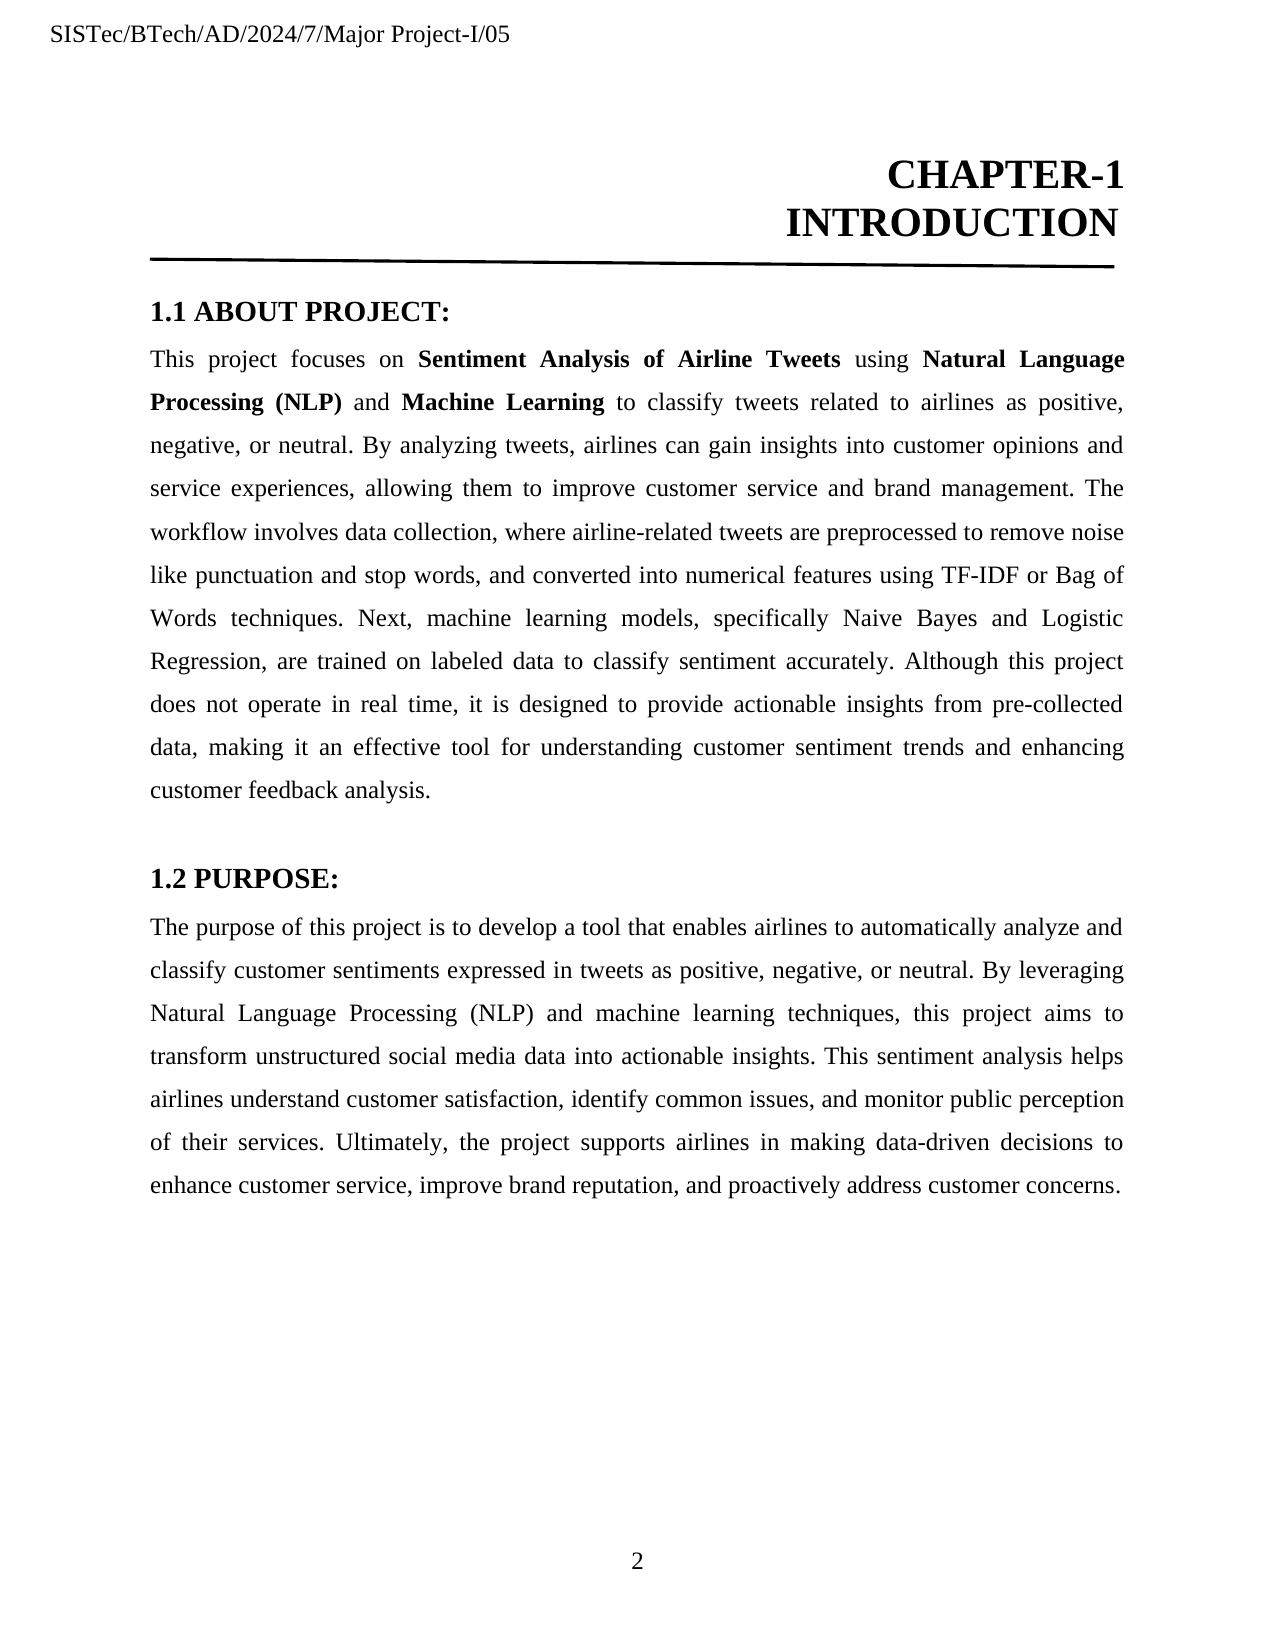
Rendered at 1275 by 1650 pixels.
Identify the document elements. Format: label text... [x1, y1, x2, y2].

text The purpose of this project is to develop a tool that enables airlines to automatically analyze and classify customer sentiments expressed in tweets as positive, negative, or neutral. By leveraging Natural Language Processing (NLP) and machine learning techniques, this project aims to transform unstructured social media data into actionable insights. This sentiment analysis helps airlines understand customer satisfaction, identify common issues, and monitor public perception of their services. Ultimately, the project supports airlines in making data-driven decisions to enhance customer service, improve brand reputation, and proactively address customer concerns. [150, 912, 1125, 1199]
subtitle 1.1 ABOUT PROJECT: [150, 294, 1125, 327]
subtitle 1.2 PURPOSE: [150, 862, 1125, 895]
text INTRODUCTION [150, 198, 1125, 246]
text This project focuses on Sentiment Analysis of Airline Tweets using Natural Language Processing (NLP) and Machine Learning to classify tweets related to airlines as positive, negative, or neutral. By analyzing tweets, airlines can gain insights into customer opinions and service experiences, allowing them to improve customer service and brand management. The workflow involves data collection, where airline-related tweets are preprocessed to remove noise like punctuation and stop words, and converted into numerical features using TF-IDF or Bag of Words techniques. Next, machine learning models, specifically Naive Bayes and Logistic Regression, are trained on labeled data to classify sentiment accurately. Although this project does not operate in real time, it is designed to provide actionable insights from pre-collected data, making it an effective tool for understanding customer sentiment trends and enhancing customer feedback analysis. [150, 344, 1125, 804]
text CHAPTER-1 [150, 150, 1125, 198]
